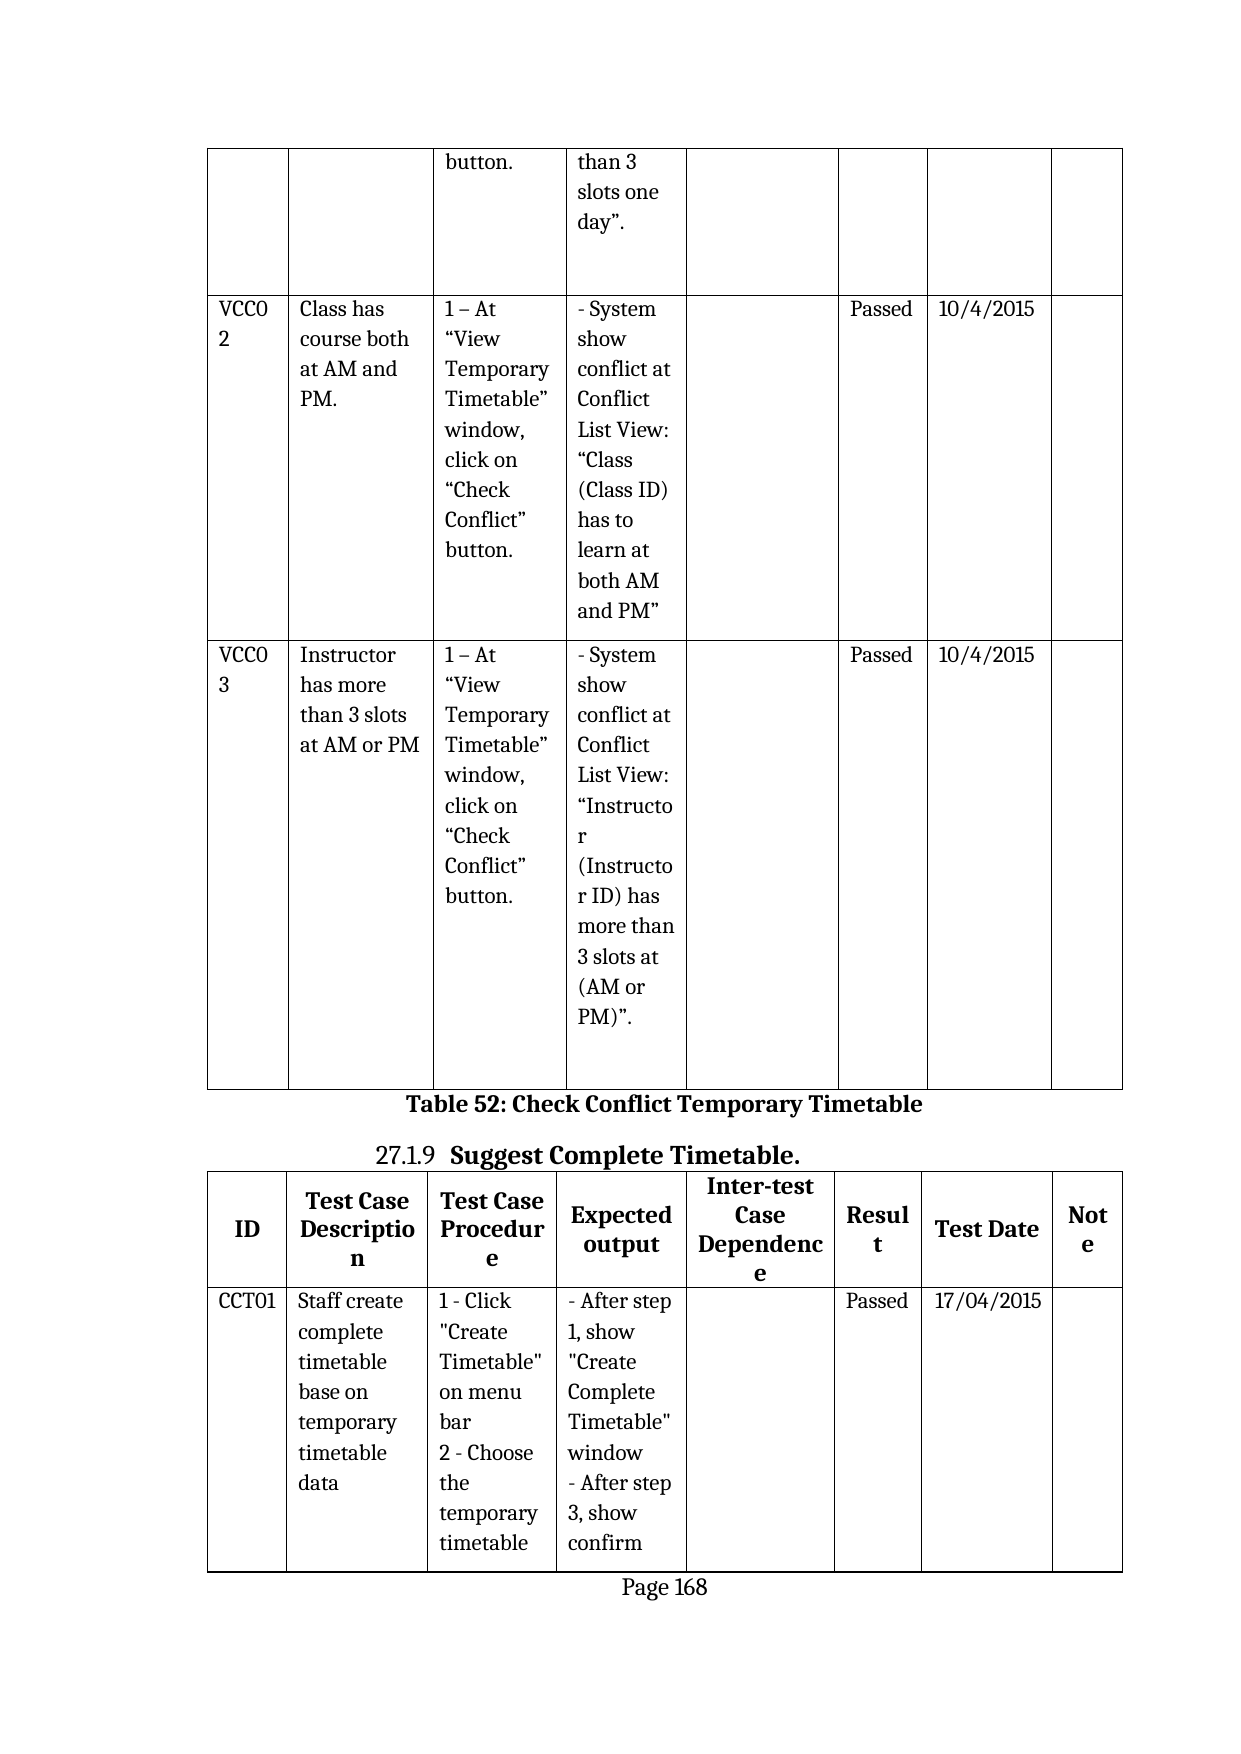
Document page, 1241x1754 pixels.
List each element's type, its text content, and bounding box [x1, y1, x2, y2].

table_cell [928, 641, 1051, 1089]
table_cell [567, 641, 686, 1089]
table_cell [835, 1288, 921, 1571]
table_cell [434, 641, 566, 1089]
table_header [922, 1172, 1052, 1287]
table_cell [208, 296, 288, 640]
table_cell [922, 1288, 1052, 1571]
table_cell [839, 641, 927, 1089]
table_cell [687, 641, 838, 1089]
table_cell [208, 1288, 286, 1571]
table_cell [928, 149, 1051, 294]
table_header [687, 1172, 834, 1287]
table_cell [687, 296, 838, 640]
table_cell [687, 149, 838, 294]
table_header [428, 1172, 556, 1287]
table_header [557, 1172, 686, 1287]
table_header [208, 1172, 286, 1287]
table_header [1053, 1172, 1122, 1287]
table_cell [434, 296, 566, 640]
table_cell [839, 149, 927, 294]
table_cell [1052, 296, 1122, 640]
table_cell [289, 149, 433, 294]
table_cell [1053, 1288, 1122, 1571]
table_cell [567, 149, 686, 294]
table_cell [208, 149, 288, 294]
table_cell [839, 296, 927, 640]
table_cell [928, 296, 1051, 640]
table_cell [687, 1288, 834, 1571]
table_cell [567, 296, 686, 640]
subtitle Suggest Complete Timetable. [376, 1140, 1122, 1171]
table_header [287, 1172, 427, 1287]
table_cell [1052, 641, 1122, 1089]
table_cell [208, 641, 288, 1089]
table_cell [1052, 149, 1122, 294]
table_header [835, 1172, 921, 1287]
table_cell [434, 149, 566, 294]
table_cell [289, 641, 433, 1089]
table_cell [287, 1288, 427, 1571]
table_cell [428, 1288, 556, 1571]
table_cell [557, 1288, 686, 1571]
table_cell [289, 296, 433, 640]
